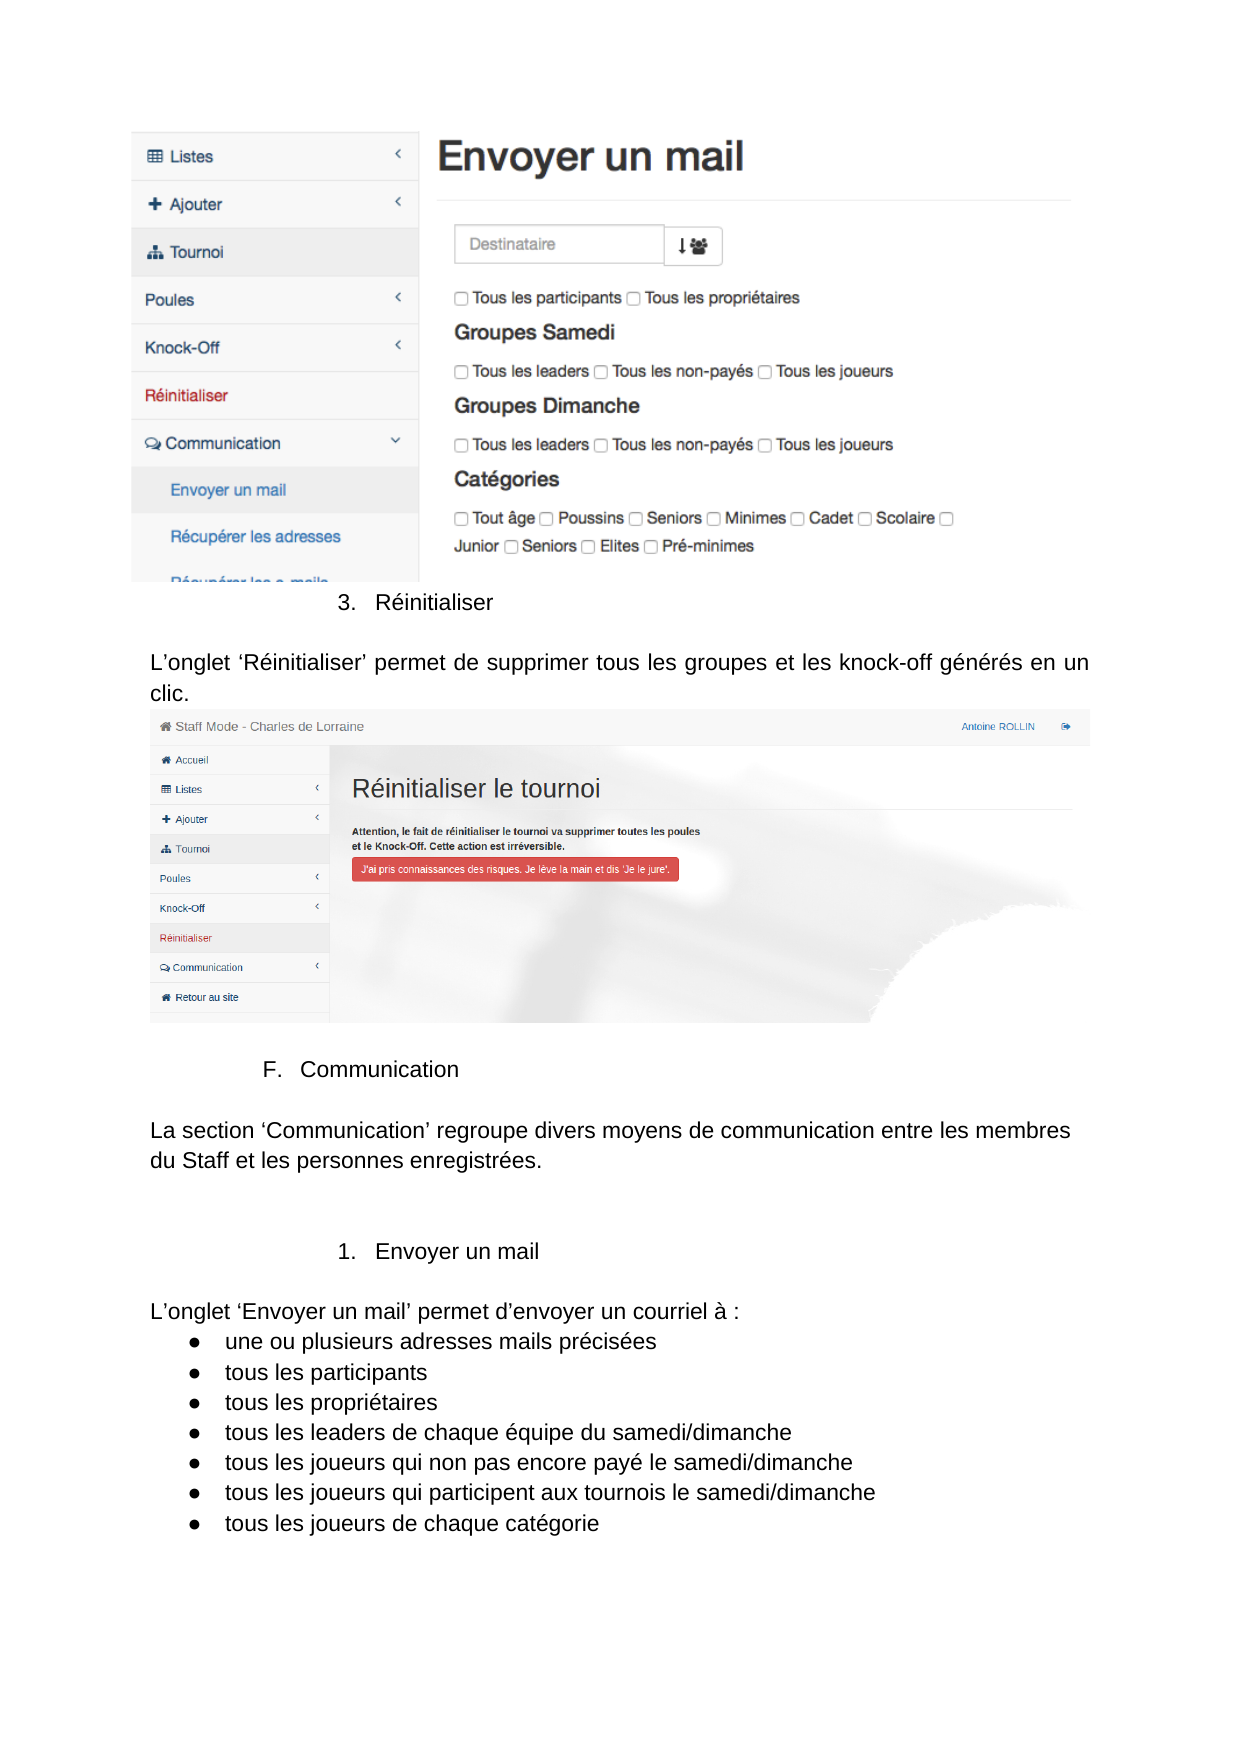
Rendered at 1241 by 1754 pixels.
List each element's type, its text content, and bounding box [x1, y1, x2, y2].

list tous les leaders de chaque équipe du samedi/dimanche [187, 1419, 1090, 1445]
list tous les propriétaires [187, 1389, 1090, 1415]
picture [150, 709, 1091, 1023]
text L’onglet ‘Réinitialiser’ permet de supprimer tous les groupes et les knock-off générés en un clic. [150, 649, 1090, 706]
list Réinitialiser [337, 180, 1090, 615]
list tous les joueurs qui participent aux tournois le samedi/dimanche [187, 1479, 1090, 1506]
text La section ‘Communication’ regroupe divers moyens de communication entre les membres du Staff et les personnes enregistrées. [150, 1117, 1090, 1173]
list tous les joueurs qui non pas encore payé le samedi/dimanche [187, 1449, 1090, 1475]
list Communication [262, 1056, 1090, 1083]
list une ou plusieurs adresses mails précisées [187, 1328, 1090, 1354]
list tous les participants [187, 1358, 1090, 1385]
list tous les joueurs de chaque catégorie [187, 1509, 1090, 1536]
text L’onglet ‘Envoyer un mail’ permet d’envoyer un courriel à : [150, 1298, 1090, 1324]
picture [131, 131, 1072, 582]
list Envoyer un mail [337, 1238, 1090, 1264]
